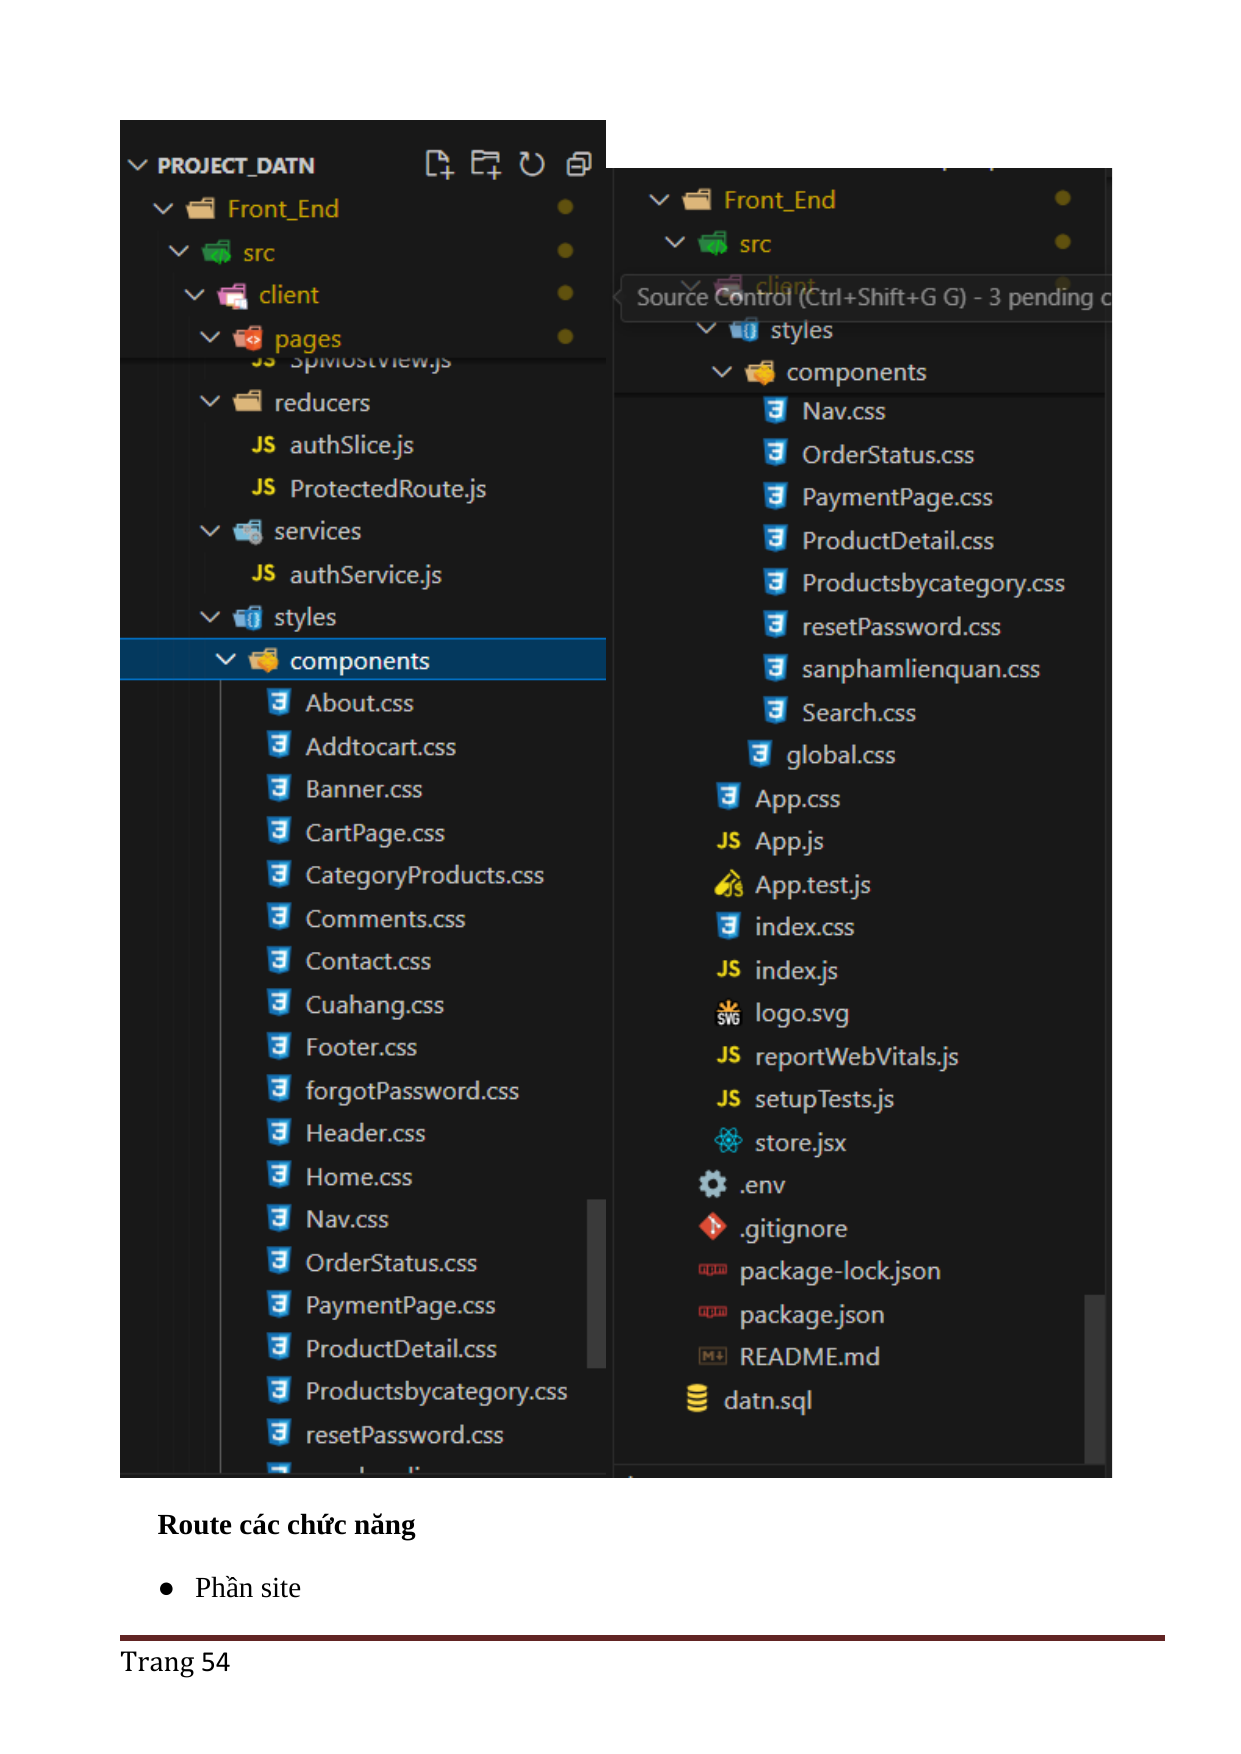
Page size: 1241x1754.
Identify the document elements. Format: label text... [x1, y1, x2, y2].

text Route các chức năng [120, 1507, 1165, 1541]
list Phần site [157, 1570, 1165, 1603]
picture [120, 120, 1113, 1478]
